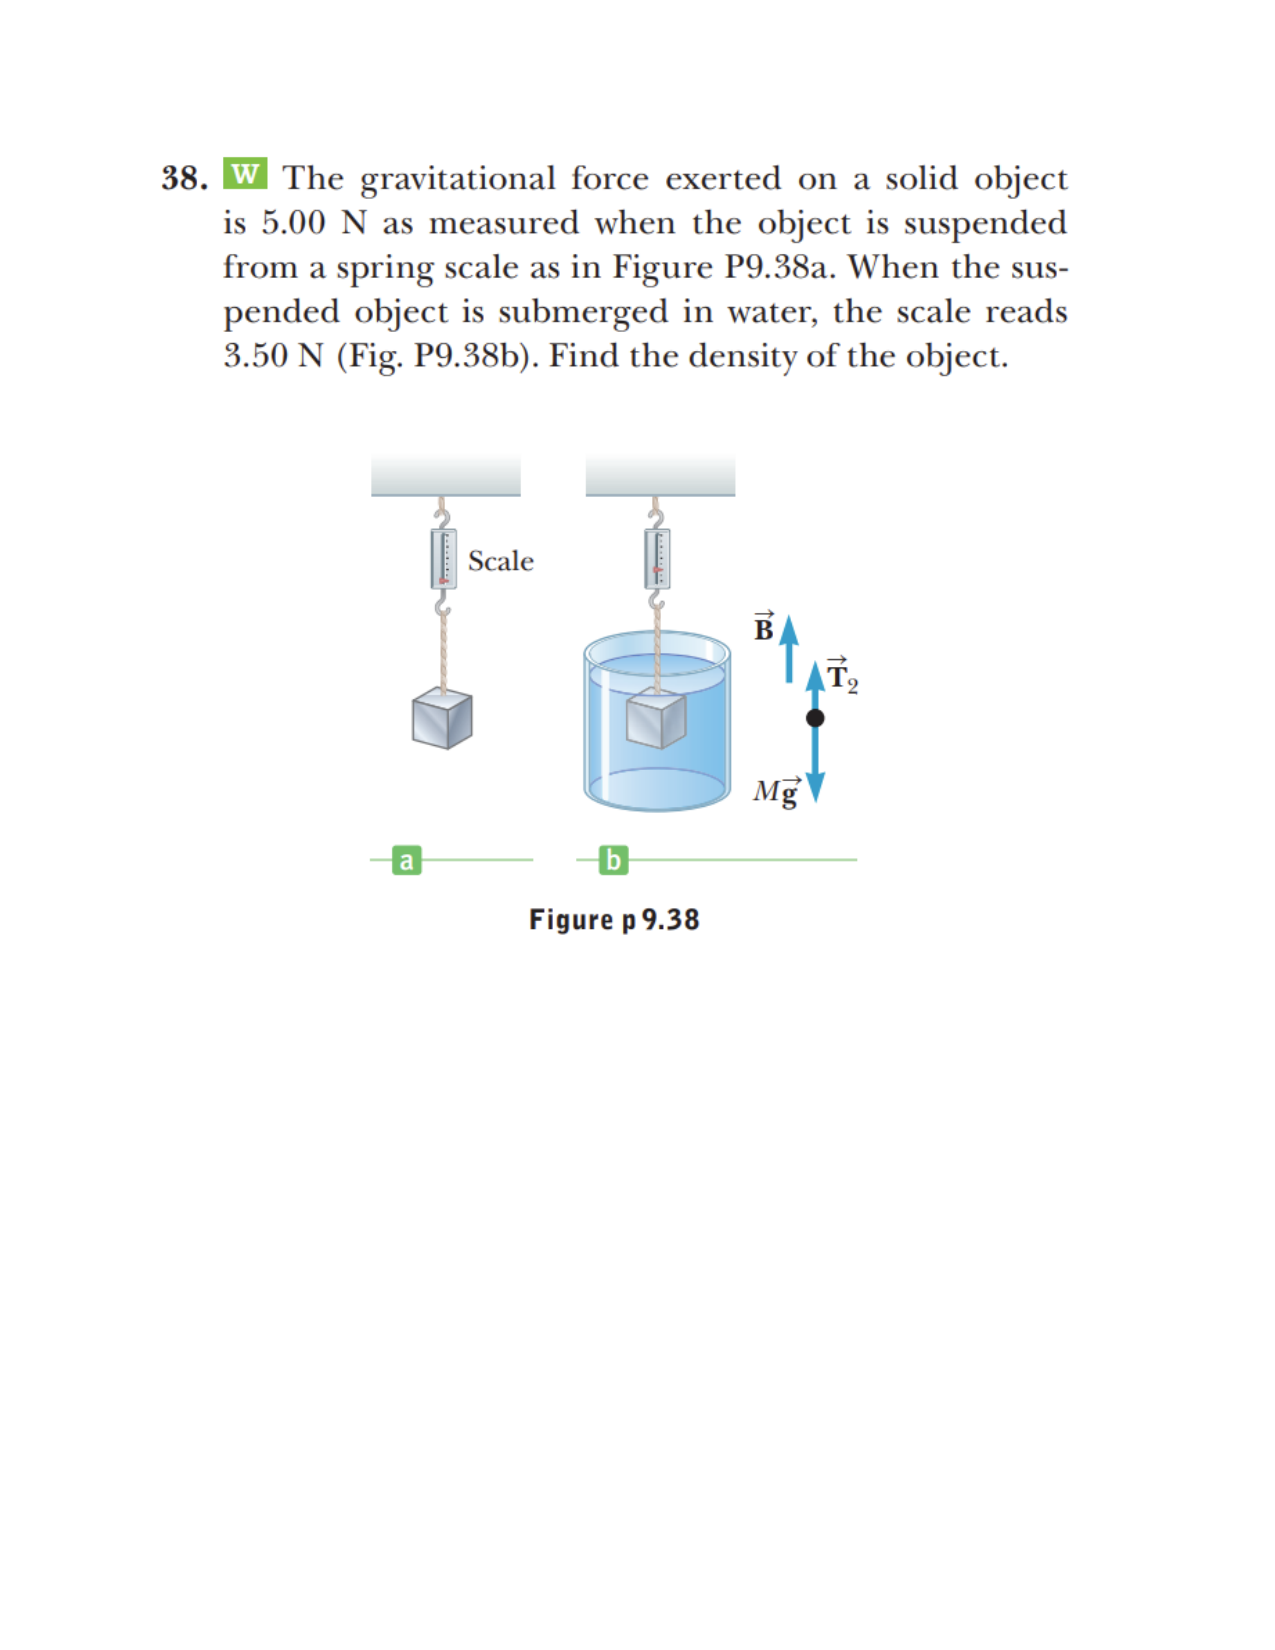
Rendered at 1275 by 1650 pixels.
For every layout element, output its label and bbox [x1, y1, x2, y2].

picture [150, 150, 1125, 946]
